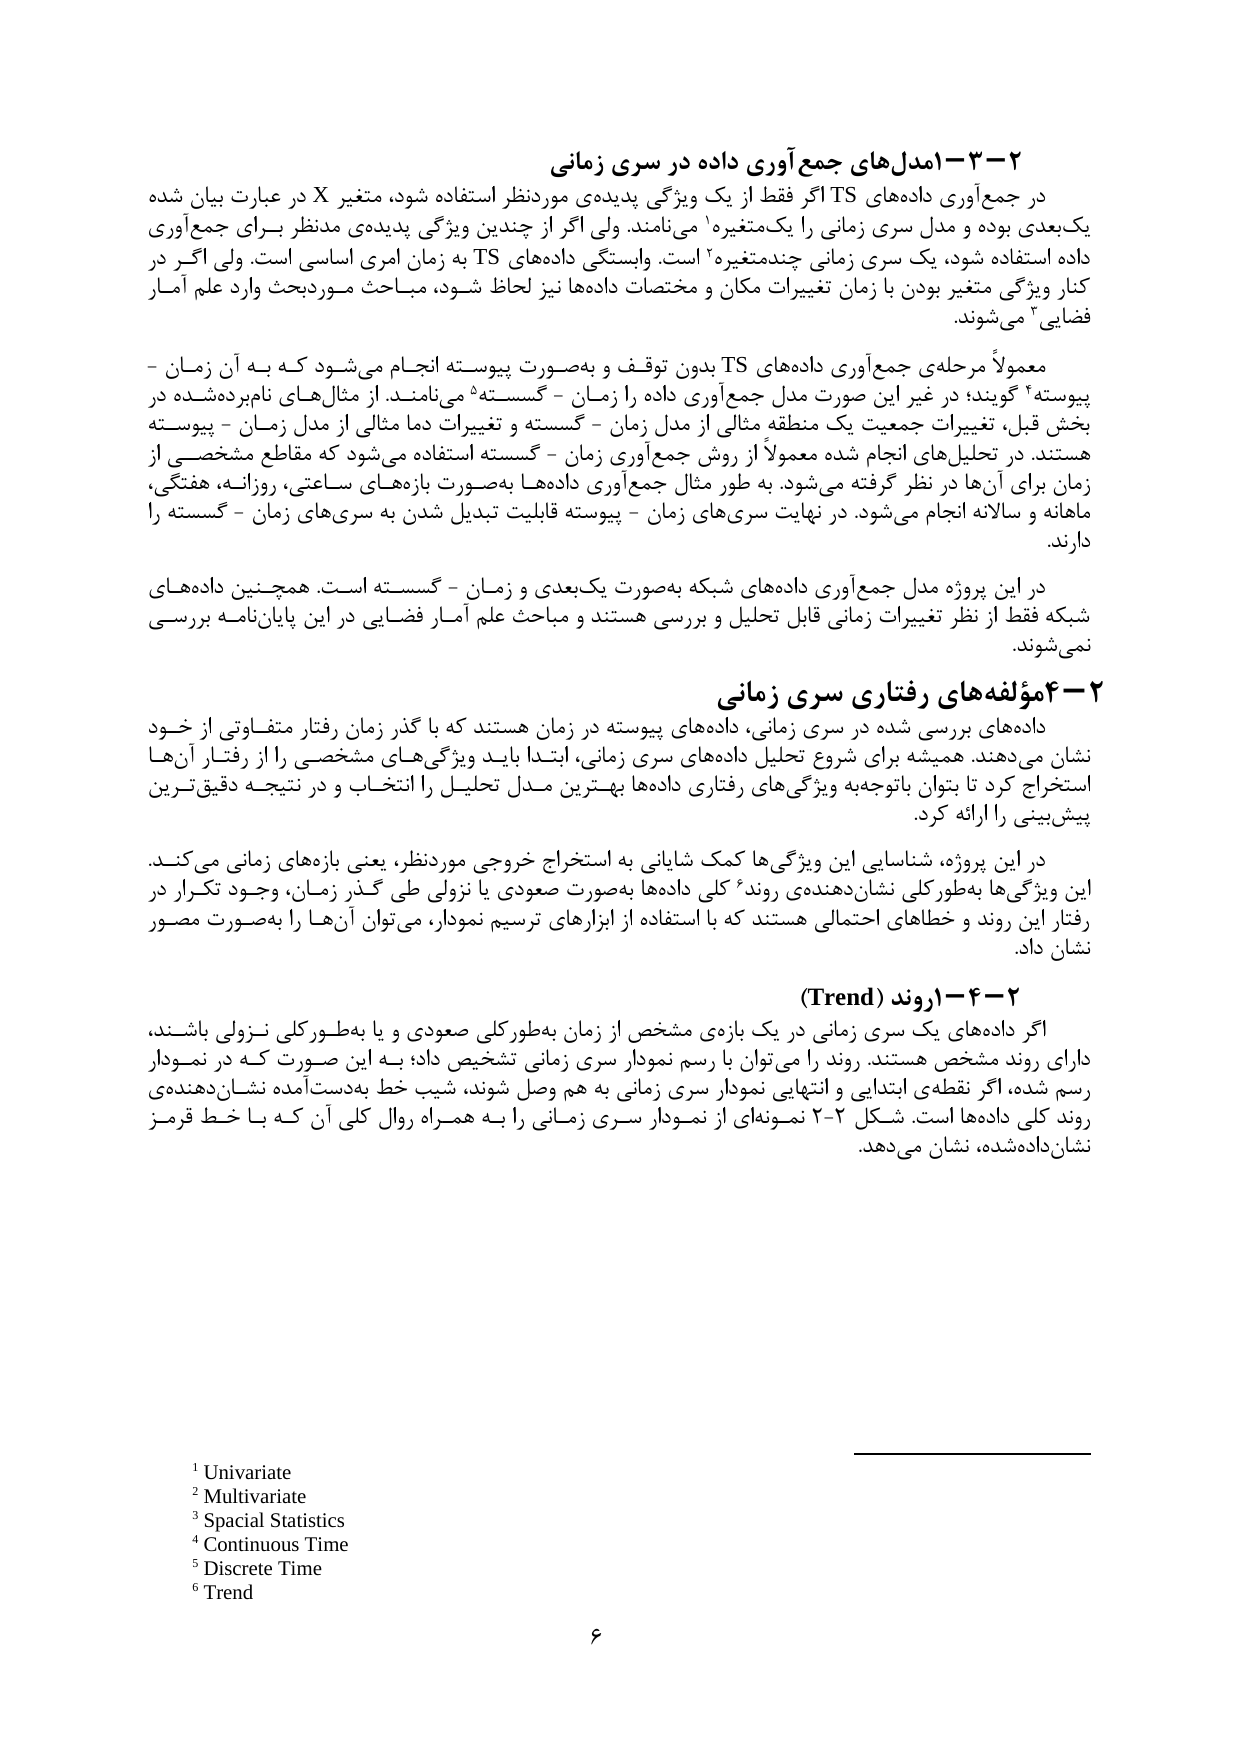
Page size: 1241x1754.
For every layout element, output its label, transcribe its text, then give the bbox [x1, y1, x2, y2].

text در جمع‌آوری داده‌های TS اگر فقط از یک ویژگی پدیده‌ی موردنظر استفاده شود، متغیر X در عبارت بیان شده یک‌بعدی بوده و مدل سری زمانی را یک‌متغیره می‌نامند. ولی اگر از چندین ویژگی پدیده‌ی مدنظر برای جمع‌آوری داده استفاده شود، یک سری زمانی چندمتغیره است. وابستگی داده‌های TS به زمان امری اساسی است. ولی اگر در کنار ویژگی متغیر بودن با زمان تغییرات مکان و مختصات داده‌ها نیز لحاظ شود، مباحث موردبحث وارد علم آمار فضایی می‌شوند. [147, 181, 1090, 332]
text معمولاً مرحله‌ی جمع‌آوری داده‌های TS بدون توقف و به‌صورت پیوسته انجام می‌شود که به آن زمان - پیوسته گویند؛ در غیر این صورت مدل جمع‌آوری داده را زمان - گسسته می‌نامند. از مثال‌های نام‌برده‌شده در بخش قبل، تغییرات جمعیت یک منطقه مثالی از مدل زمان - گسسته و تغییرات دما مثالی از مدل زمان - پیوسته هستند. در تحلیل‌های انجام شده معمولاً از روش جمع‌آوری زمان - گسسته استفاده می‌شود که مقاطع مشخصی از زمان برای آن‌ها در نظر گرفته می‌شود. به طور مثال جمع‌آوری داده‌ها به‌صورت بازه‌های ساعتی، روزانه، هفتگی، ماهانه و سالانه انجام می‌شود. در نهایت سری‌های زمان - پیوسته قابلیت تبدیل شدن به سری‌های زمان - گسسته را دارند. [147, 351, 1090, 557]
subtitle مدل‌های جمع‌آوری داده در سری زمانی [147, 150, 978, 179]
subtitle روند (Trend) [147, 982, 978, 1016]
subtitle مؤلفه‌های رفتاری سری زمانی [147, 679, 1043, 713]
text در این پروژه مدل جمع‌آوری داده‌های شبکه به‌صورت یک‌بعدی و زمان - گسسته است. همچنین داده‌های شبکه فقط از نظر تغییرات زمانی قابل تحلیل و بررسی هستند و مباحث علم آمار فضایی در این پایان‌نامه بررسی نمی‌شوند. [147, 575, 1090, 661]
text اگر داده‌های یک سری زمانی در یک بازه‌ی مشخص از زمان به‌طورکلی صعودی و یا به‌طورکلی نزولی باشند، دارای روند مشخص هستند. روند را می‌توان با رسم نمودار سری زمانی تشخیص داد؛ به این صورت که در نمودار رسم شده، اگر نقطه‌ی ابتدایی و انتهایی نمودار سری زمانی به هم وصل شوند، شیب خط به‌دست‌آمده نشان‌دهنده‌ی روند کلی داده‌ها است. شکل ۲-۲ نمونه‌ای از نمودار سری زمانی را به همراه روال کلی آن که با خط قرمز نشان‌داده‌شده، نشان می‌دهد. [147, 1018, 1090, 1162]
text داده‌های بررسی شده در سری زمانی، داده‌های پیوسته در زمان هستند که با گذر زمان رفتار متفاوتی از خود نشان می‌دهند. همیشه برای شروع تحلیل داده‌های سری زمانی، ابتدا باید ویژگی‌های مشخصی را از رفتار آن‌ها استخراج کرد تا بتوان باتوجه‌به ویژگی‌های رفتاری داده‌ها بهترین مدل تحلیل را انتخاب و در نتیجه دقیق‌ترین پیش‌بینی را ارائه کرد. [147, 716, 1090, 830]
text در این پروژه، شناسایی این ویژگی‌ها کمک شایانی به استخراج خروجی موردنظر، یعنی بازه‌های زمانی می‌کند. این ویژگی‌ها به‌طورکلی نشان‌دهنده‌ی روند کلی داده‌ها به‌صورت صعودی یا نزولی طی گذر زمان، وجود تکرار در رفتار این روند و خطاهای احتمالی هستند که با استفاده از ابزارهای ترسیم نمودار، می‌توان آن‌ها را به‌صورت مصور نشان داد. [147, 849, 1090, 963]
